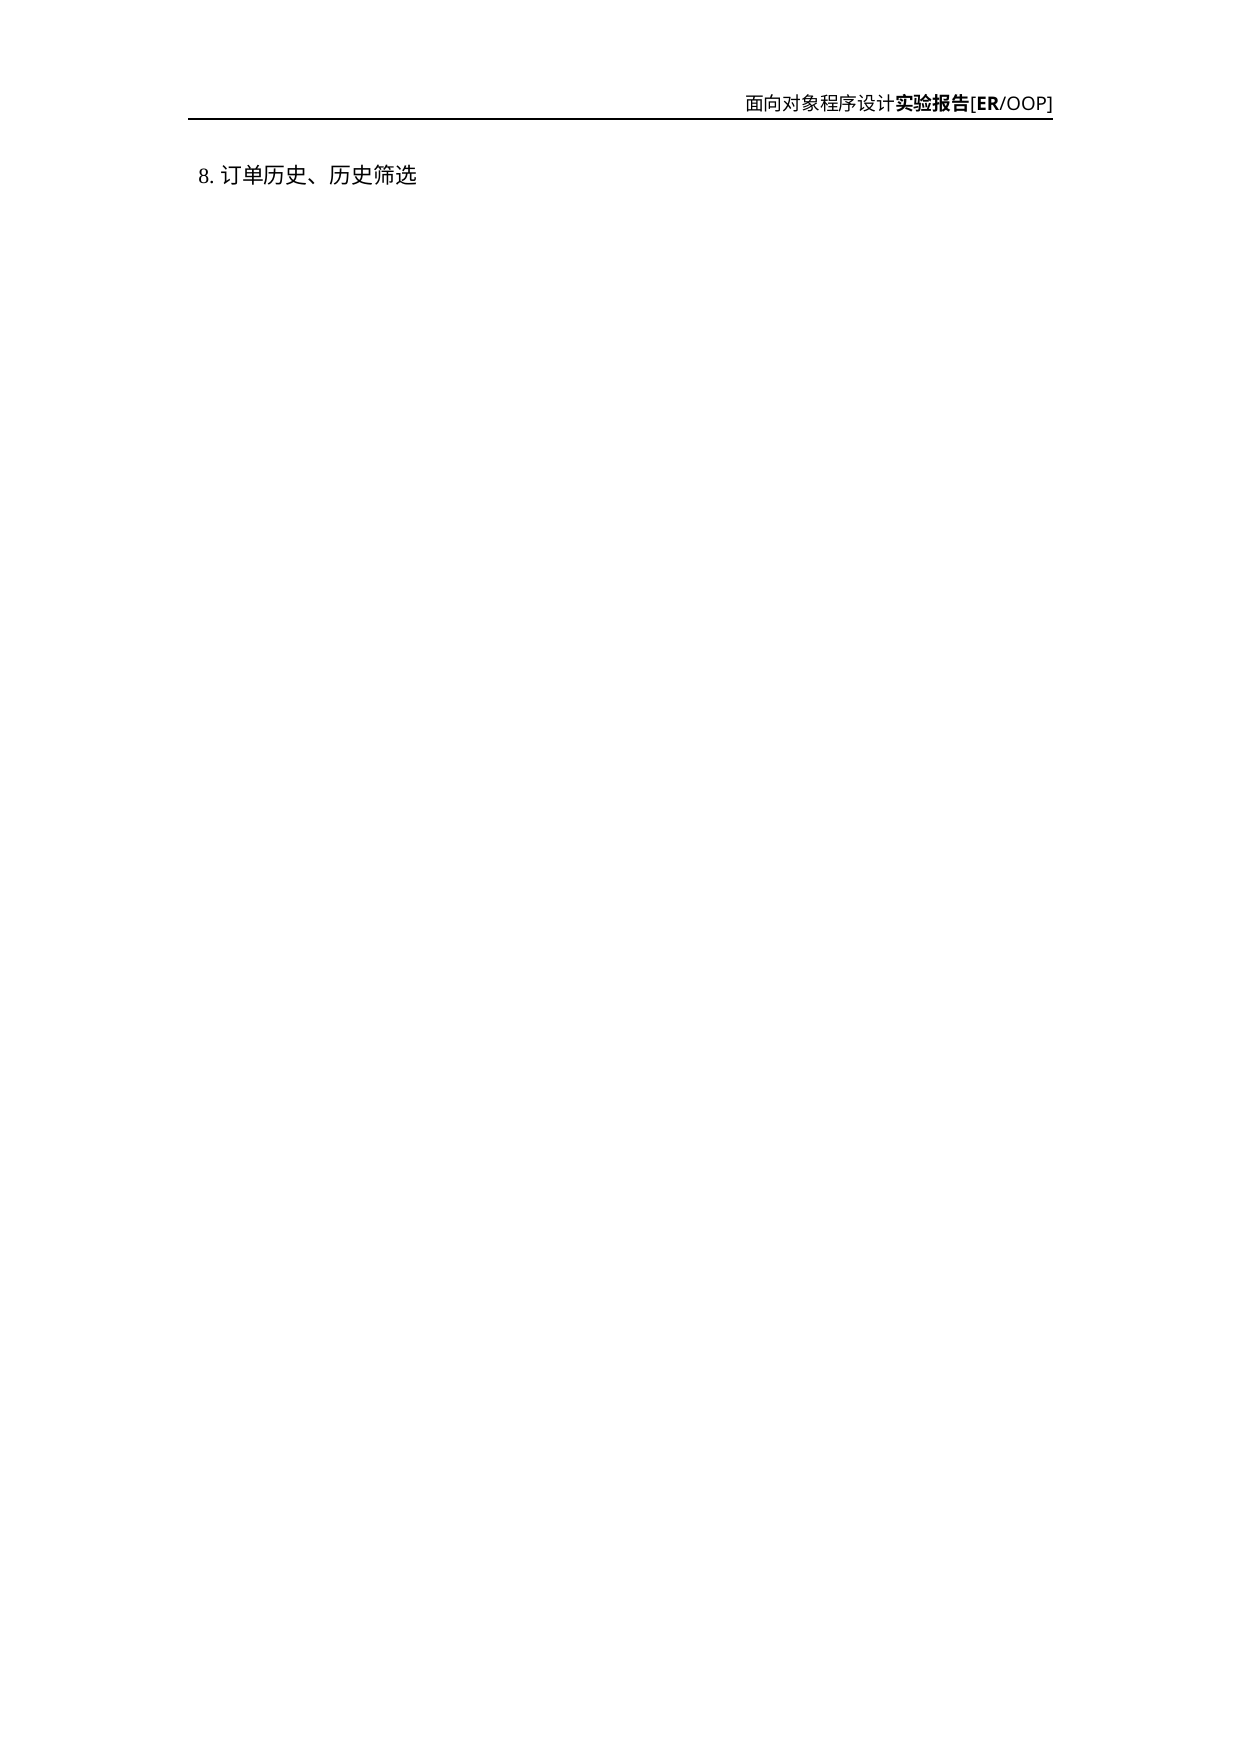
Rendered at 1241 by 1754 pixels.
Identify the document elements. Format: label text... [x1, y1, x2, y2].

list 订单历史、历史筛选 [198, 150, 1053, 192]
